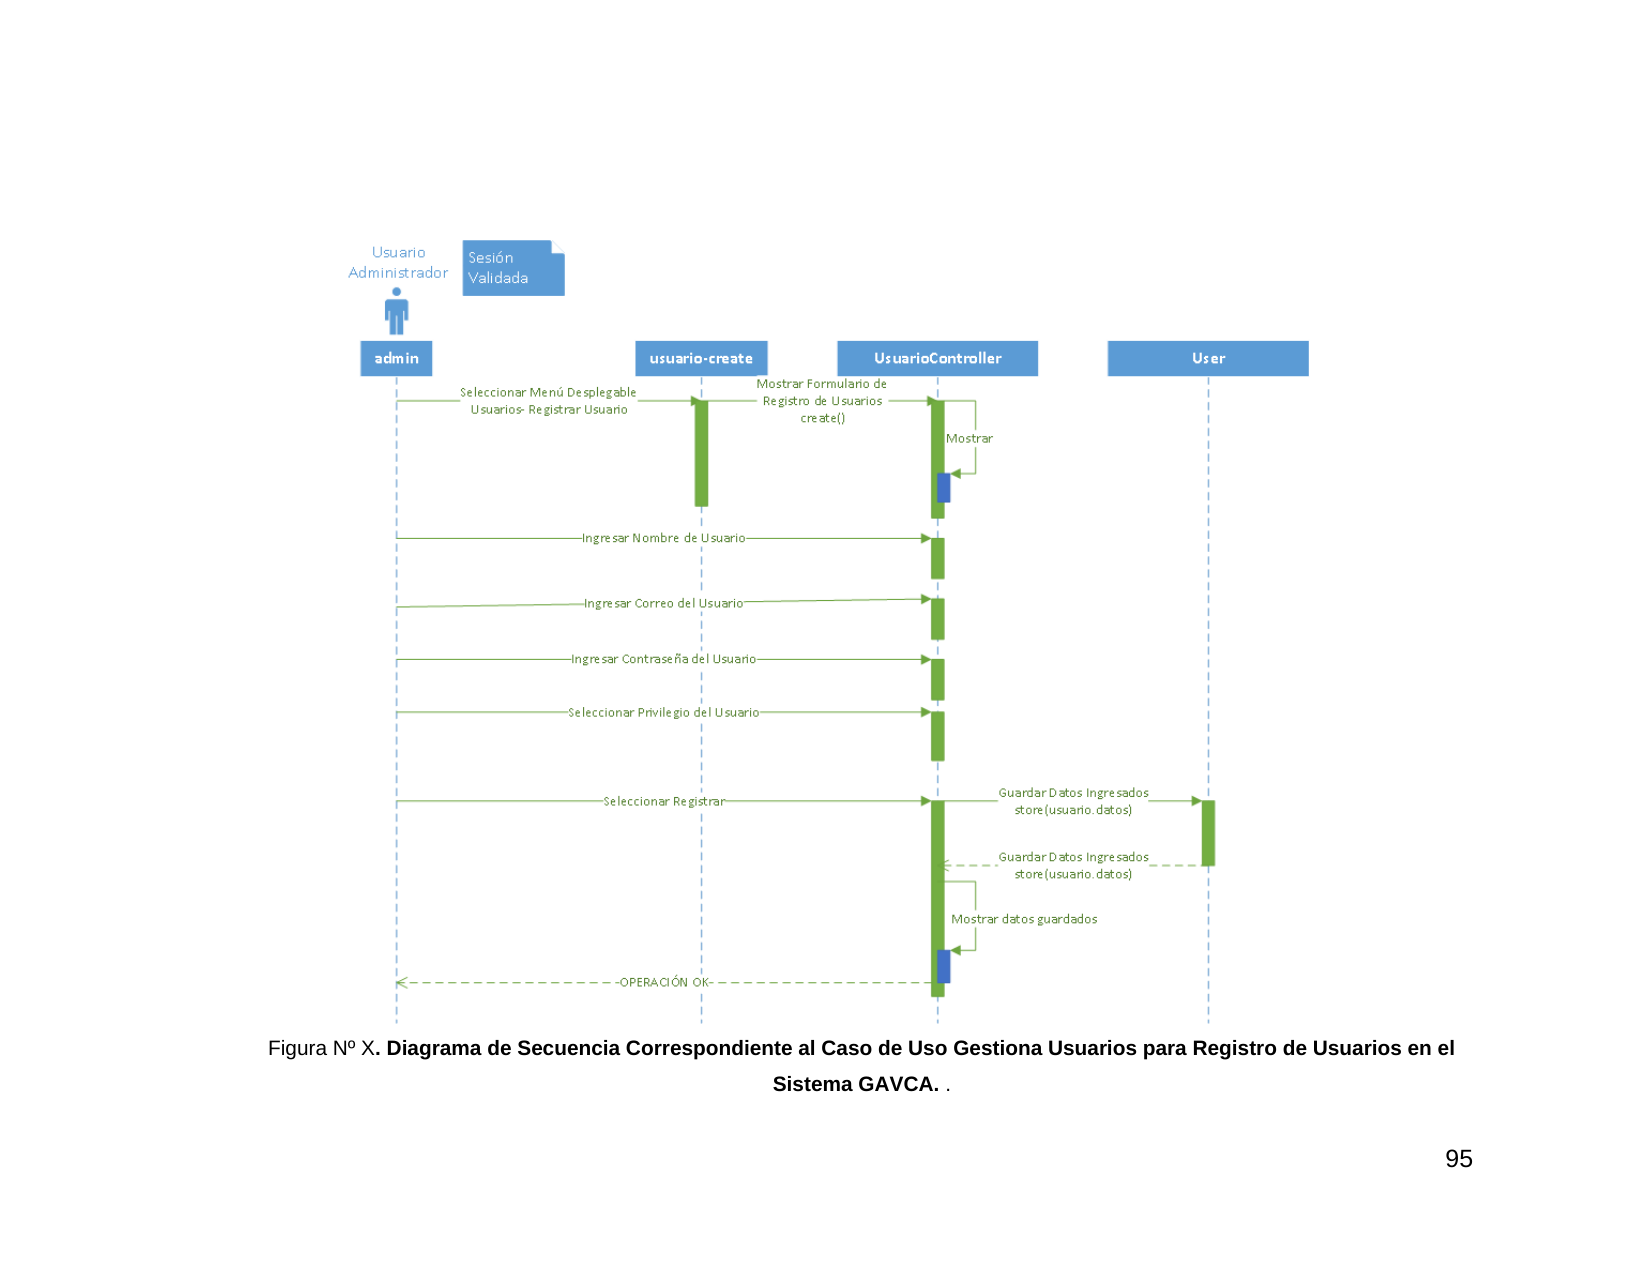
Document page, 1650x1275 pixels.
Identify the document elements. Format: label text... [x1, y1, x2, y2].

picture [339, 236, 1311, 1024]
